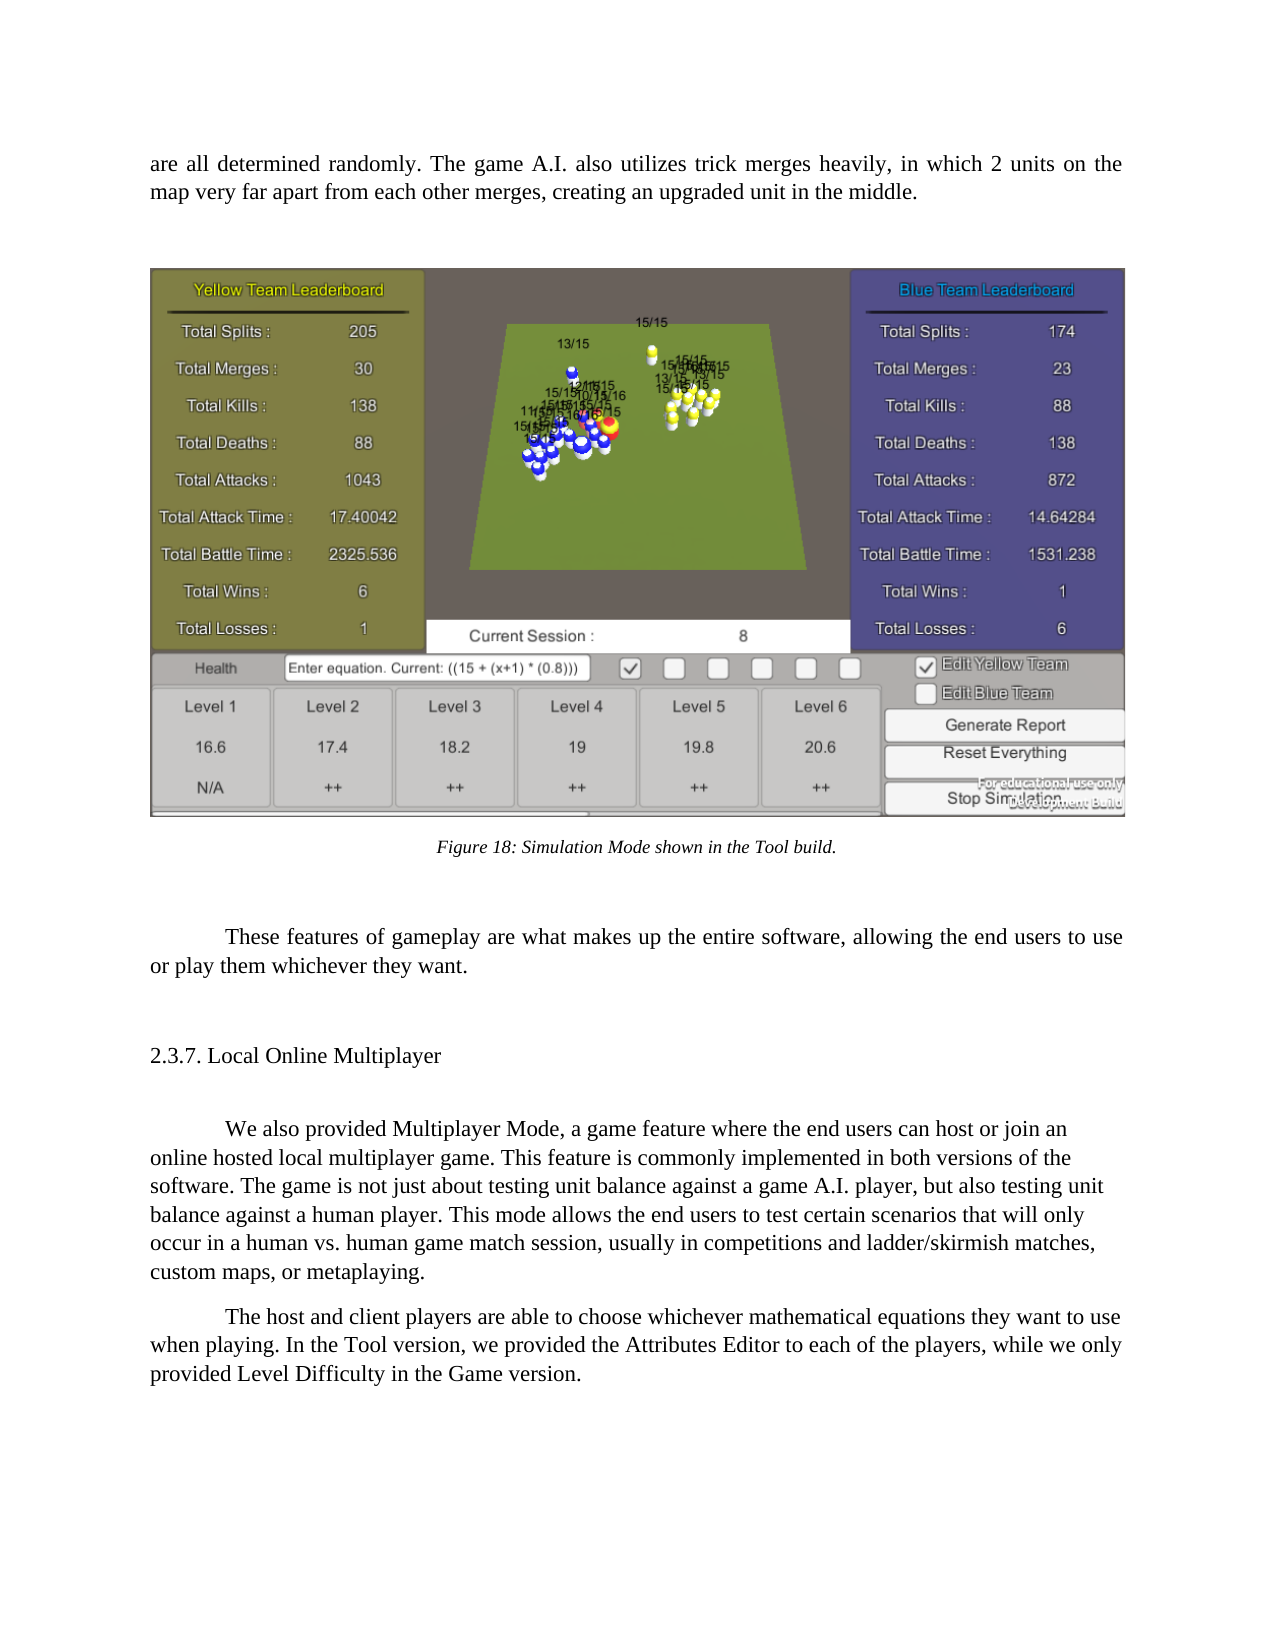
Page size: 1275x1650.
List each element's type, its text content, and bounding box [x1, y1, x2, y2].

text These features of gameplay are what makes up the entire software, allowing the end users to use or play them whichever they want. [150, 923, 1125, 978]
subtitle 2.3.7. Local Online Multiplayer [150, 1042, 1125, 1068]
text Figure 18: Simulation Mode shown in the Tool build. [150, 836, 1125, 857]
text The host and client players are able to choose whichever mathematical equations they want to use when playing. In the Tool version, we provided the Attributes Editor to each of the players, while we only provided Level Difficulty in the Game version. [150, 1303, 1125, 1386]
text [150, 150, 1125, 205]
text We also provided Multiplayer Mode, a game feature where the end users can host or join an online hosted local multiplayer game. This feature is commonly implemented in both versions of the software. The game is not just about testing unit balance against a game A.I. player, but also testing unit balance against a human player. This mode allows the end users to test certain scenarios that will only occur in a human vs. human game match session, usually in competitions and ladder/skirmish matches, custom maps, or metaplaying. [150, 1116, 1125, 1284]
picture [150, 268, 1125, 817]
